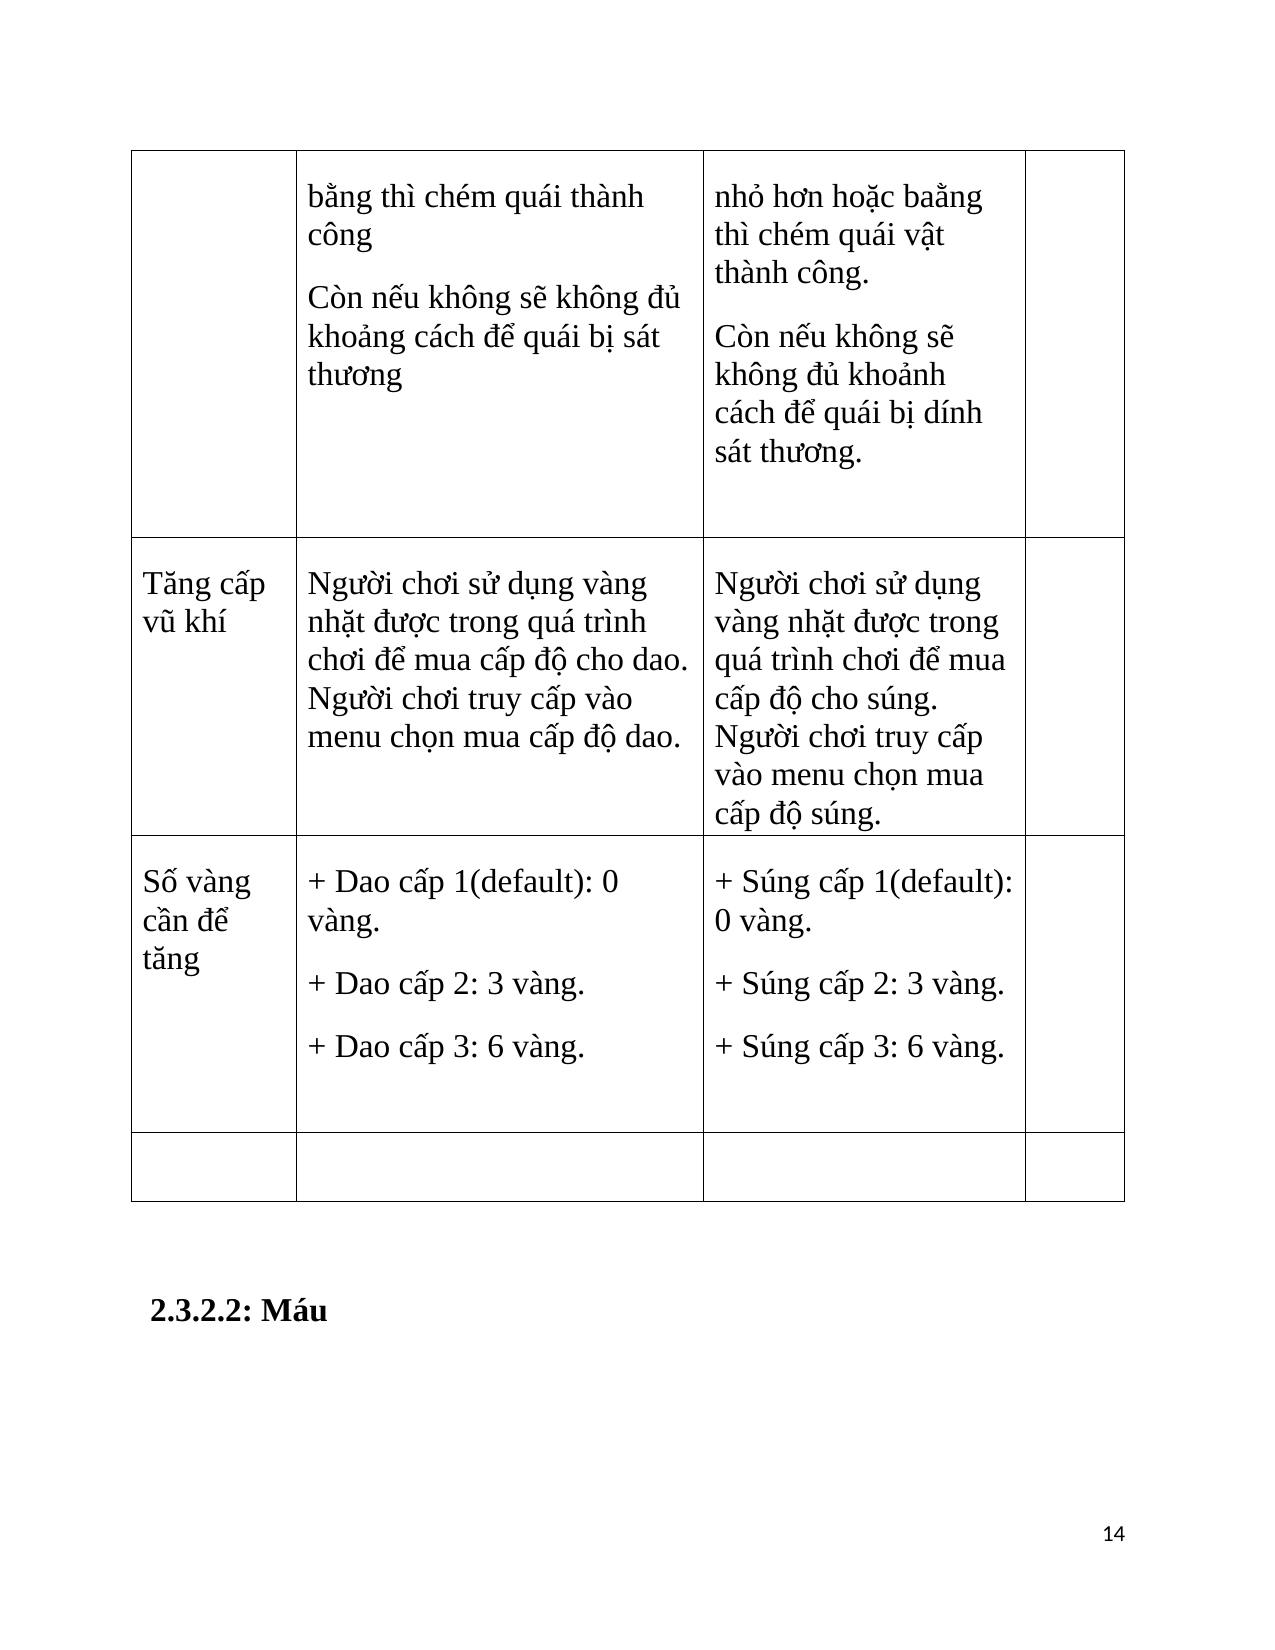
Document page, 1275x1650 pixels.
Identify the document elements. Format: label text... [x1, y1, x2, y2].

table_cell + Dao cấp 1(default): 0 vàng. + Dao cấp 2: 3 vàng. + Dao cấp 3: 6 vàng. [297, 836, 703, 1132]
table_cell [1026, 151, 1124, 537]
table_cell [1026, 1133, 1124, 1201]
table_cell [132, 151, 296, 537]
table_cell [297, 151, 703, 537]
text 2.3.2.2: Máu [150, 1290, 1125, 1328]
table_cell Người chơi sử dụng vàng nhặt được trong quá trình chơi để mua cấp độ cho dao. Người chơi truy cấp vào menu chọn mua cấp độ dao. [297, 538, 703, 835]
table_cell Người chơi sử dụng vàng nhặt được trong quá trình chơi để mua cấp độ cho súng. Người chơi truy cấp vào menu chọn mua cấp độ súng. [704, 538, 1025, 835]
table_cell Tăng cấp vũ khí [132, 538, 296, 835]
table_cell [1026, 538, 1124, 835]
table_cell [704, 1133, 1025, 1201]
table_cell Số vàng cần để tăng [132, 836, 296, 1132]
table_cell [297, 1133, 703, 1201]
table_cell [1026, 836, 1124, 1132]
table_cell + Súng cấp 1(default): 0 vàng. + Súng cấp 2: 3 vàng. + Súng cấp 3: 6 vàng. [704, 836, 1025, 1132]
table_cell [132, 1133, 296, 1201]
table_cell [704, 151, 1025, 537]
